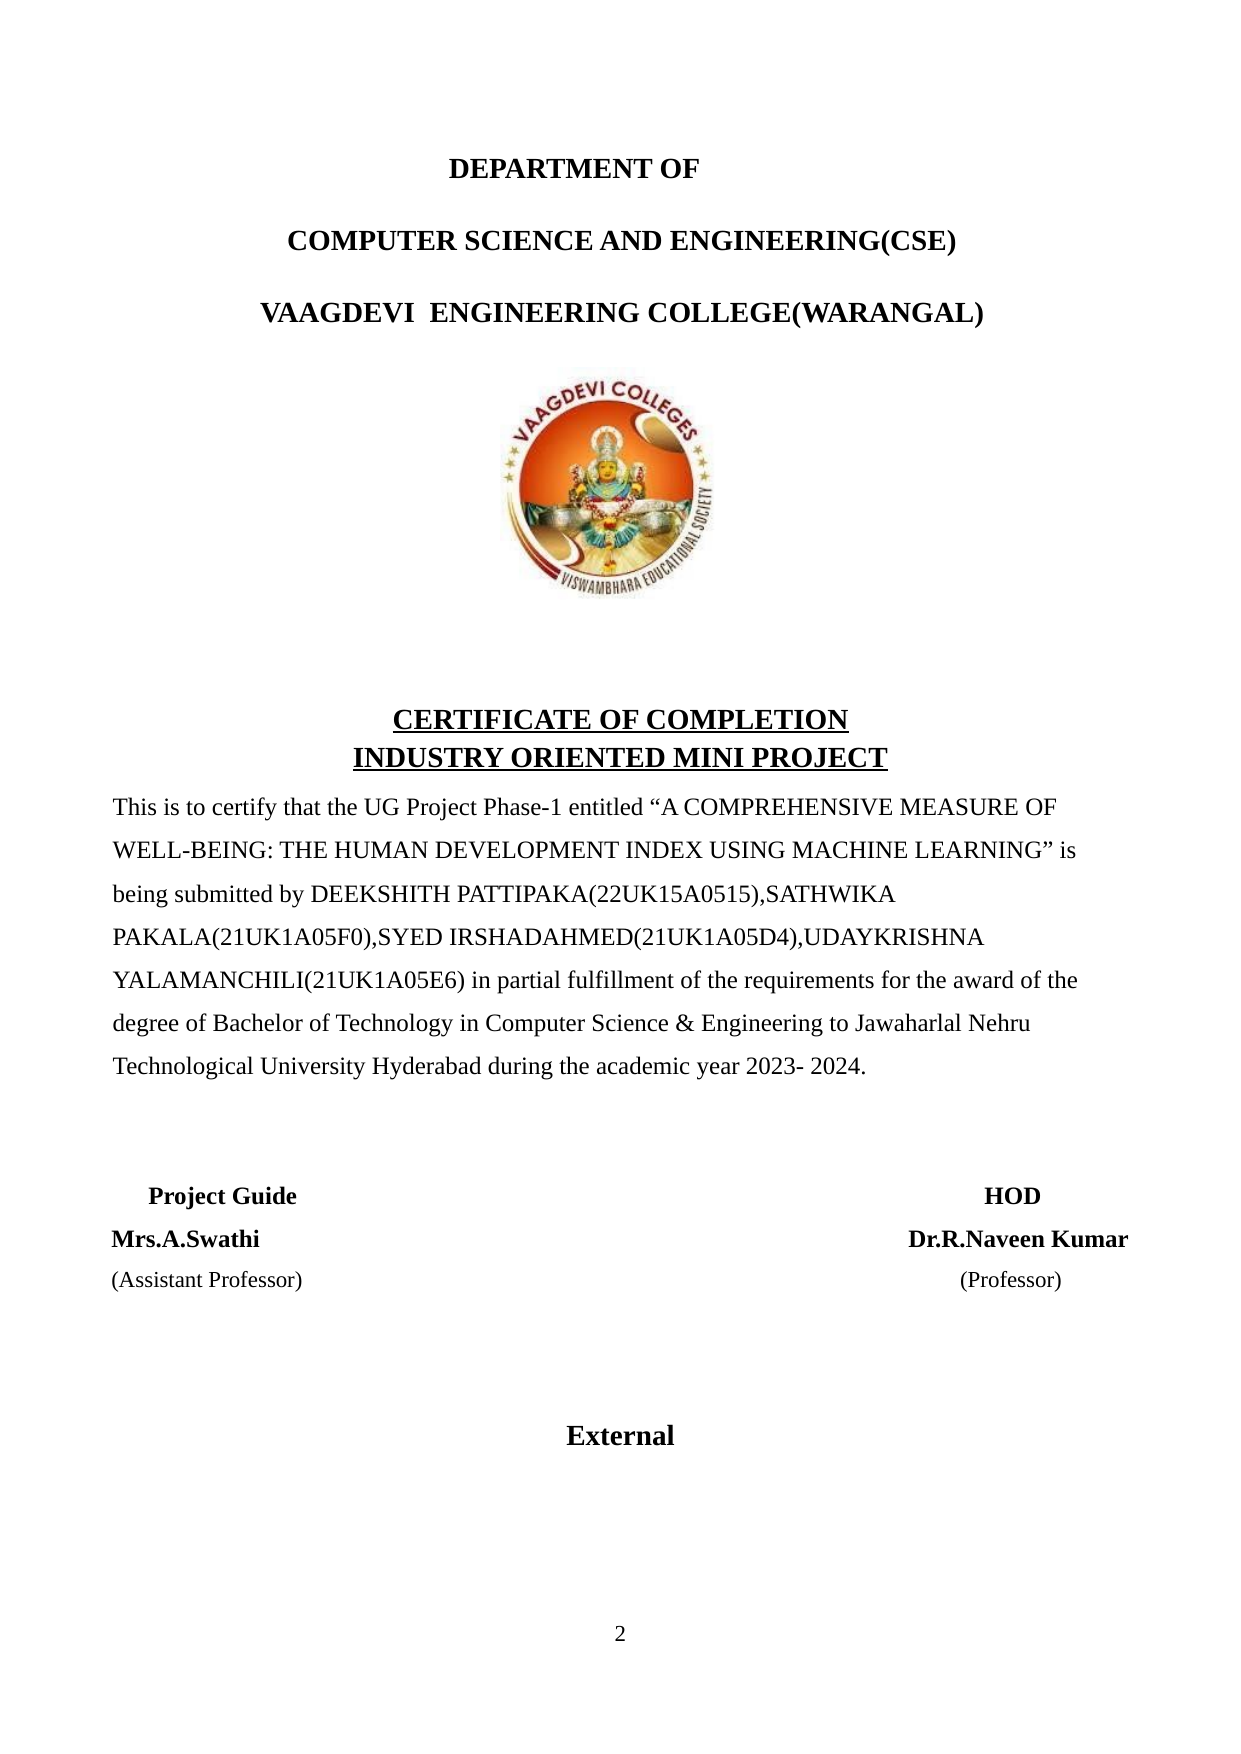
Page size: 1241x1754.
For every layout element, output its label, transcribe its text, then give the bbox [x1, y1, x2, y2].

picture [500, 367, 715, 600]
text External [116, 1418, 1124, 1452]
text INDUSTRY ORIENTED MINI PROJECT [113, 740, 1127, 774]
text CERTIFICATE OF COMPLETION [113, 702, 1128, 736]
text (Assistant Professor) (Professor) [111, 1266, 1128, 1292]
text Project Guide HOD [148, 1181, 1128, 1210]
text DEPARTMENT OF [116, 151, 1032, 185]
subtitle VAAGDEVI ENGINEERING COLLEGE(WARANGAL) [116, 295, 1128, 329]
text COMPUTER SCIENCE AND ENGINEERING(CSE) [116, 223, 1128, 257]
text This is to certify that the UG Project Phase-1 entitled “A COMPREHENSIVE MEASURE OF WELL-BEING: THE HUMAN DEVELOPMENT INDEX USING MACHINE LEARNING” is being submitted by DEEKSHITH PATTIPAKA(22UK15A0515),SATHWIKA PAKALA(21UK1A05F0),SYED IRSHADAHMED(21UK1A05D4),UDAYKRISHNA YALAMANCHILI(21UK1A05E6) in partial fulfillment of the requirements for the award of the degree of Bachelor of Technology in Computer Science & Engineering to Jawaharlal Nehru Technological University Hyderabad during the academic year 2023- 2024. [112, 792, 1128, 1080]
text Mrs.A.Swathi Dr.R.Naveen Kumar [111, 1224, 1128, 1253]
